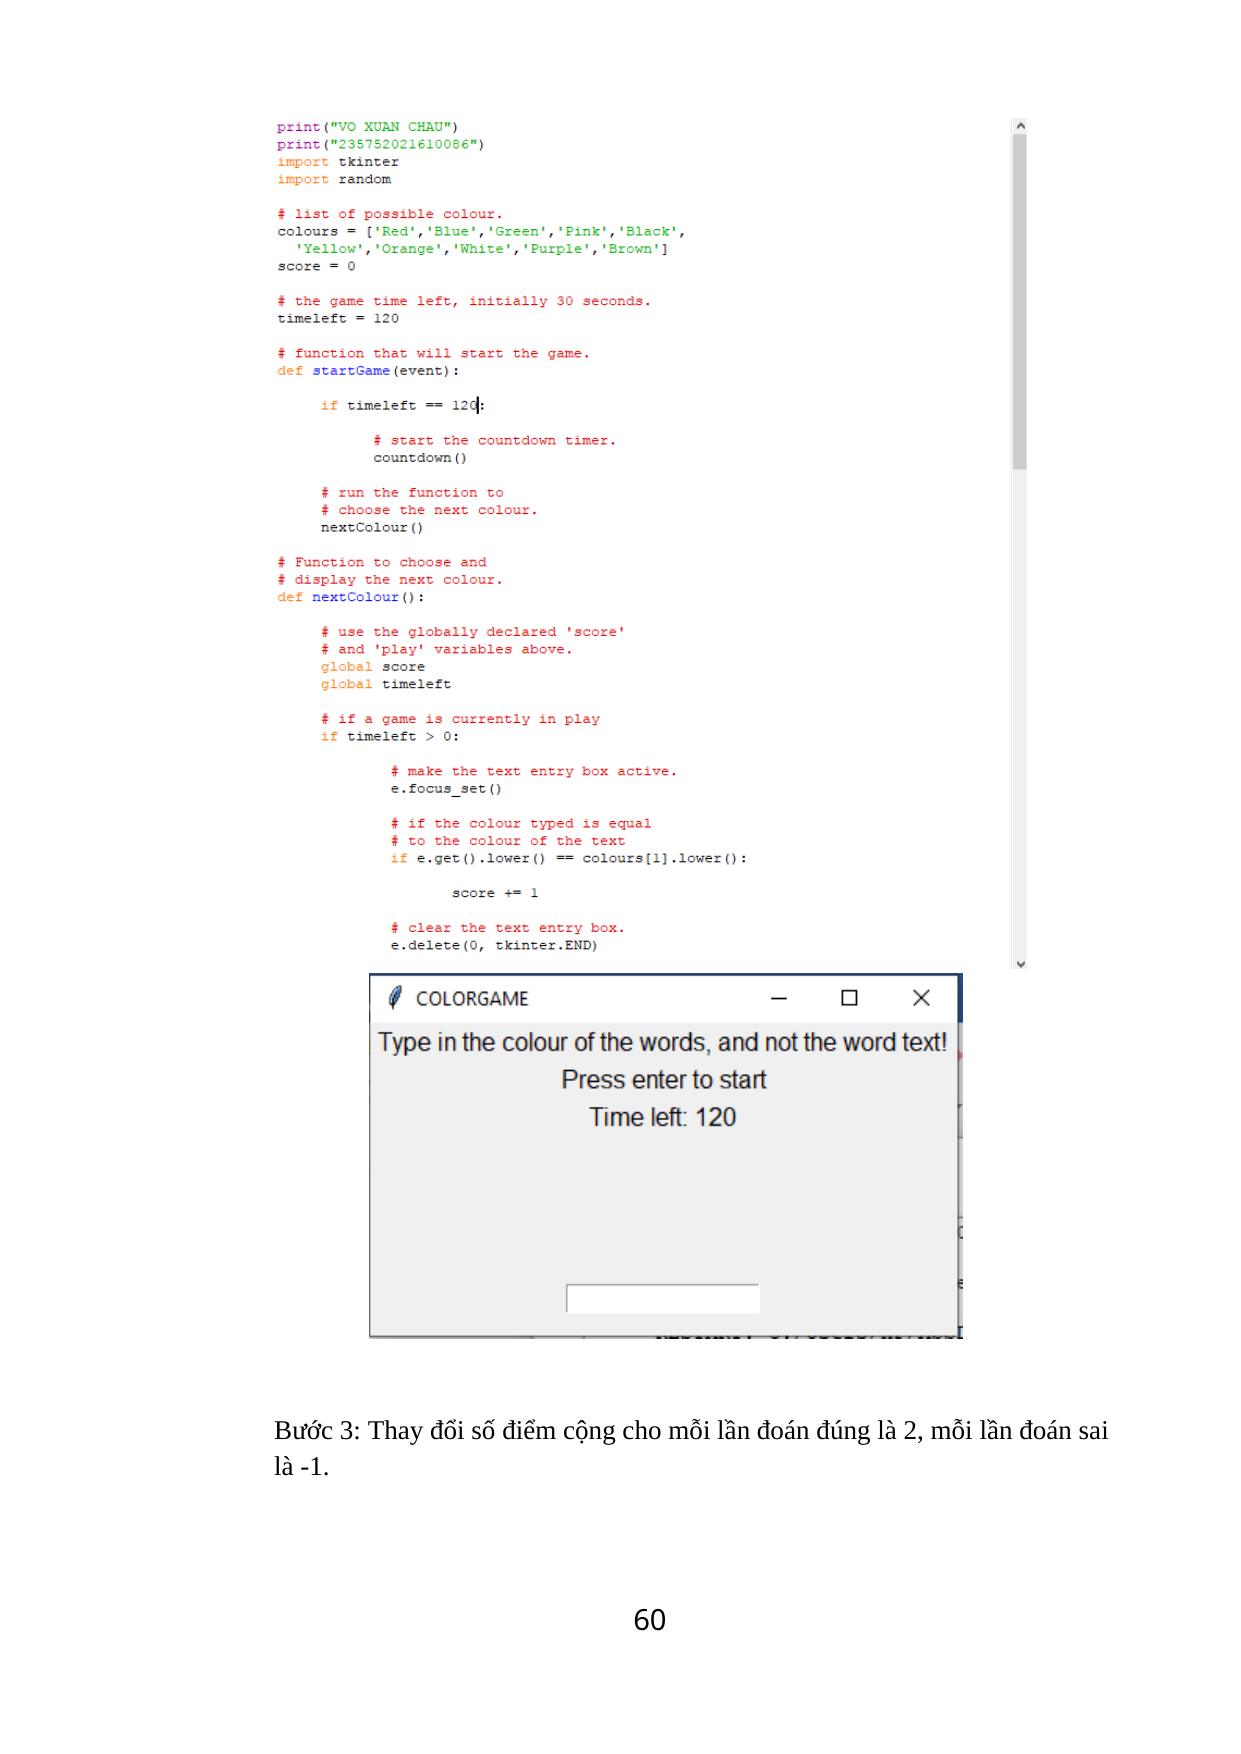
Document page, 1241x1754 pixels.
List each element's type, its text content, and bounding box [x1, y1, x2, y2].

list Bước 3: Thay đổi số điểm cộng cho mỗi lần đoán đúng là 2, mỗi lần đoán sai là -1. [274, 1414, 1122, 1481]
picture [273, 118, 1027, 969]
picture [369, 973, 963, 1339]
